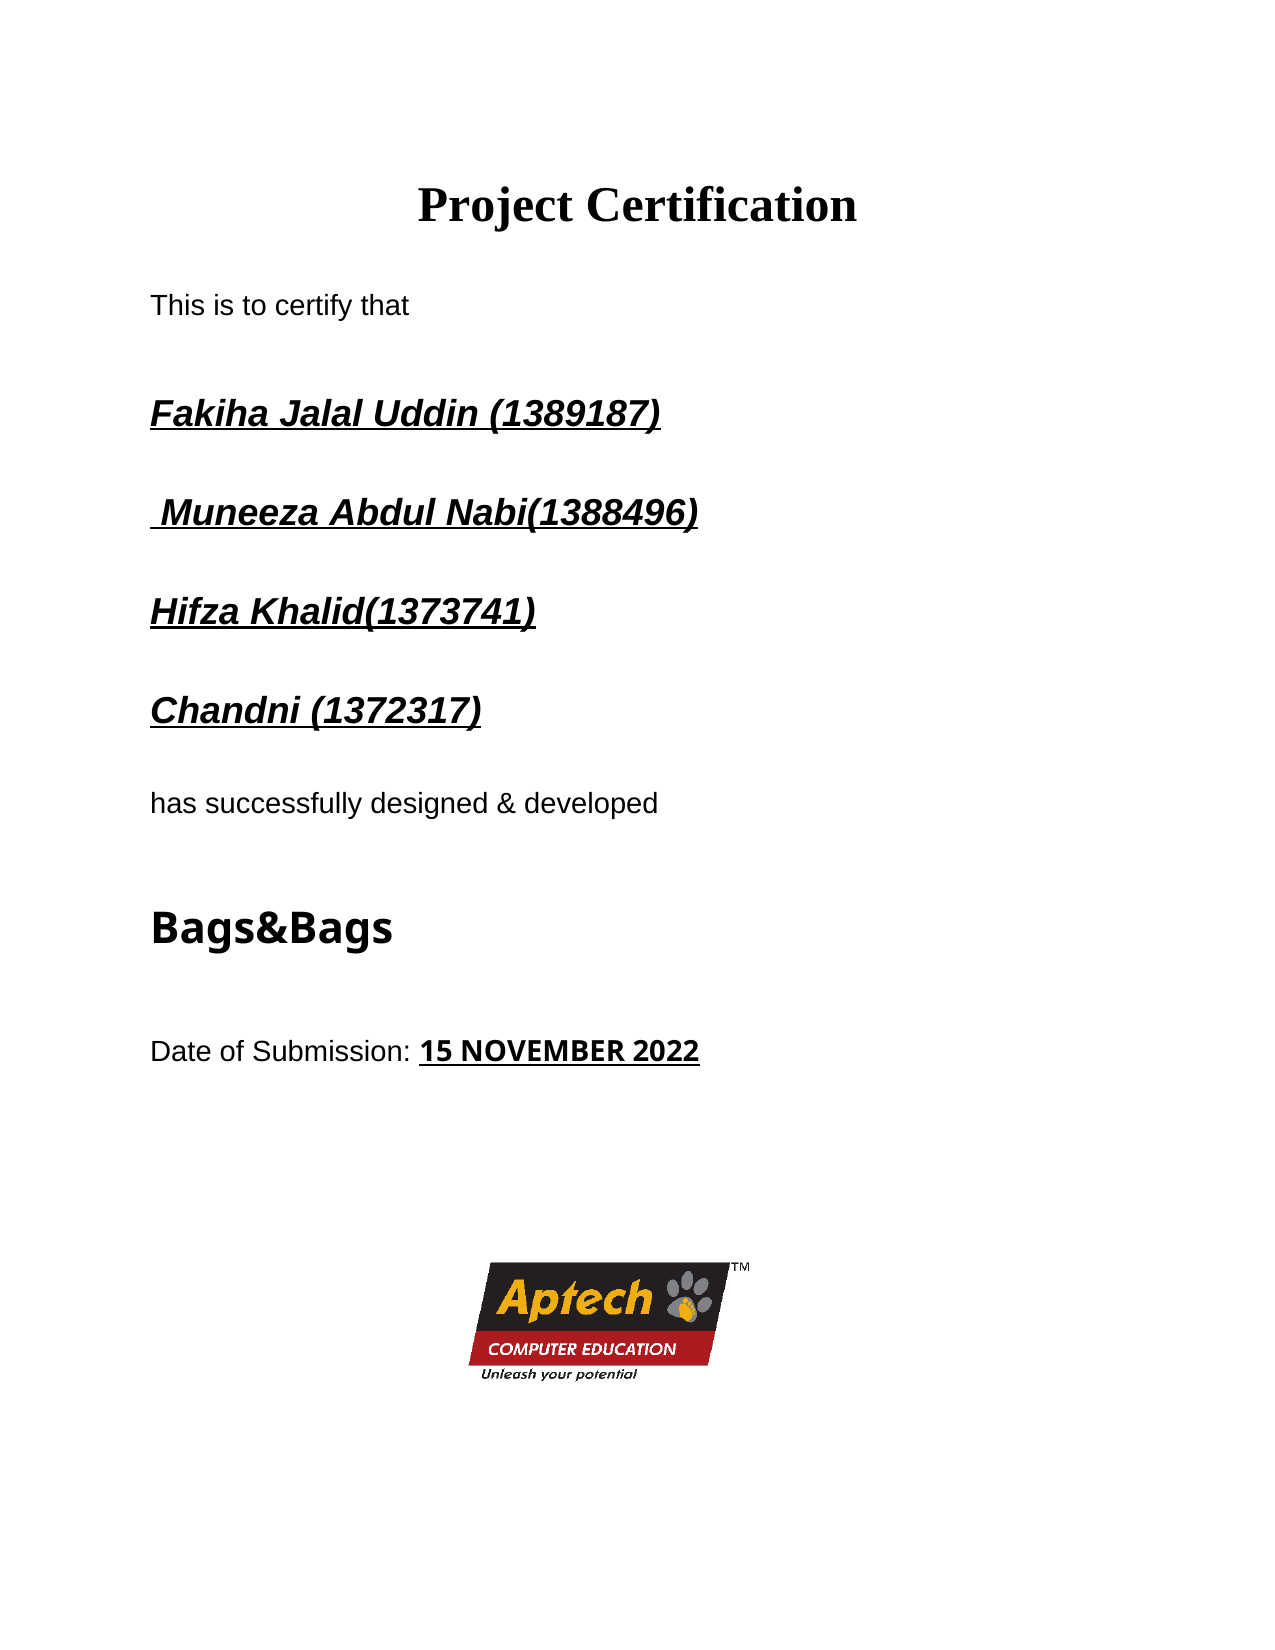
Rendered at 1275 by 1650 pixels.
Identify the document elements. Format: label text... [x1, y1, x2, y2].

text Bags&Bags [150, 897, 1125, 956]
text Muneeza Abdul Nabi(1388496) [150, 490, 1125, 533]
text Date of Submission: 15 NOVEMBER 2022 [150, 1030, 1125, 1070]
text This is to certify that [150, 287, 1125, 321]
text Fakiha Jalal Uddin (1389187) [150, 391, 1125, 434]
picture [466, 1260, 751, 1383]
subtitle Project Certification [150, 175, 1125, 232]
text Hifza Khalid(1373741) [150, 589, 1125, 632]
text has successfully designed & developed [150, 786, 1125, 819]
text Chandni (1372317) [150, 688, 1125, 731]
